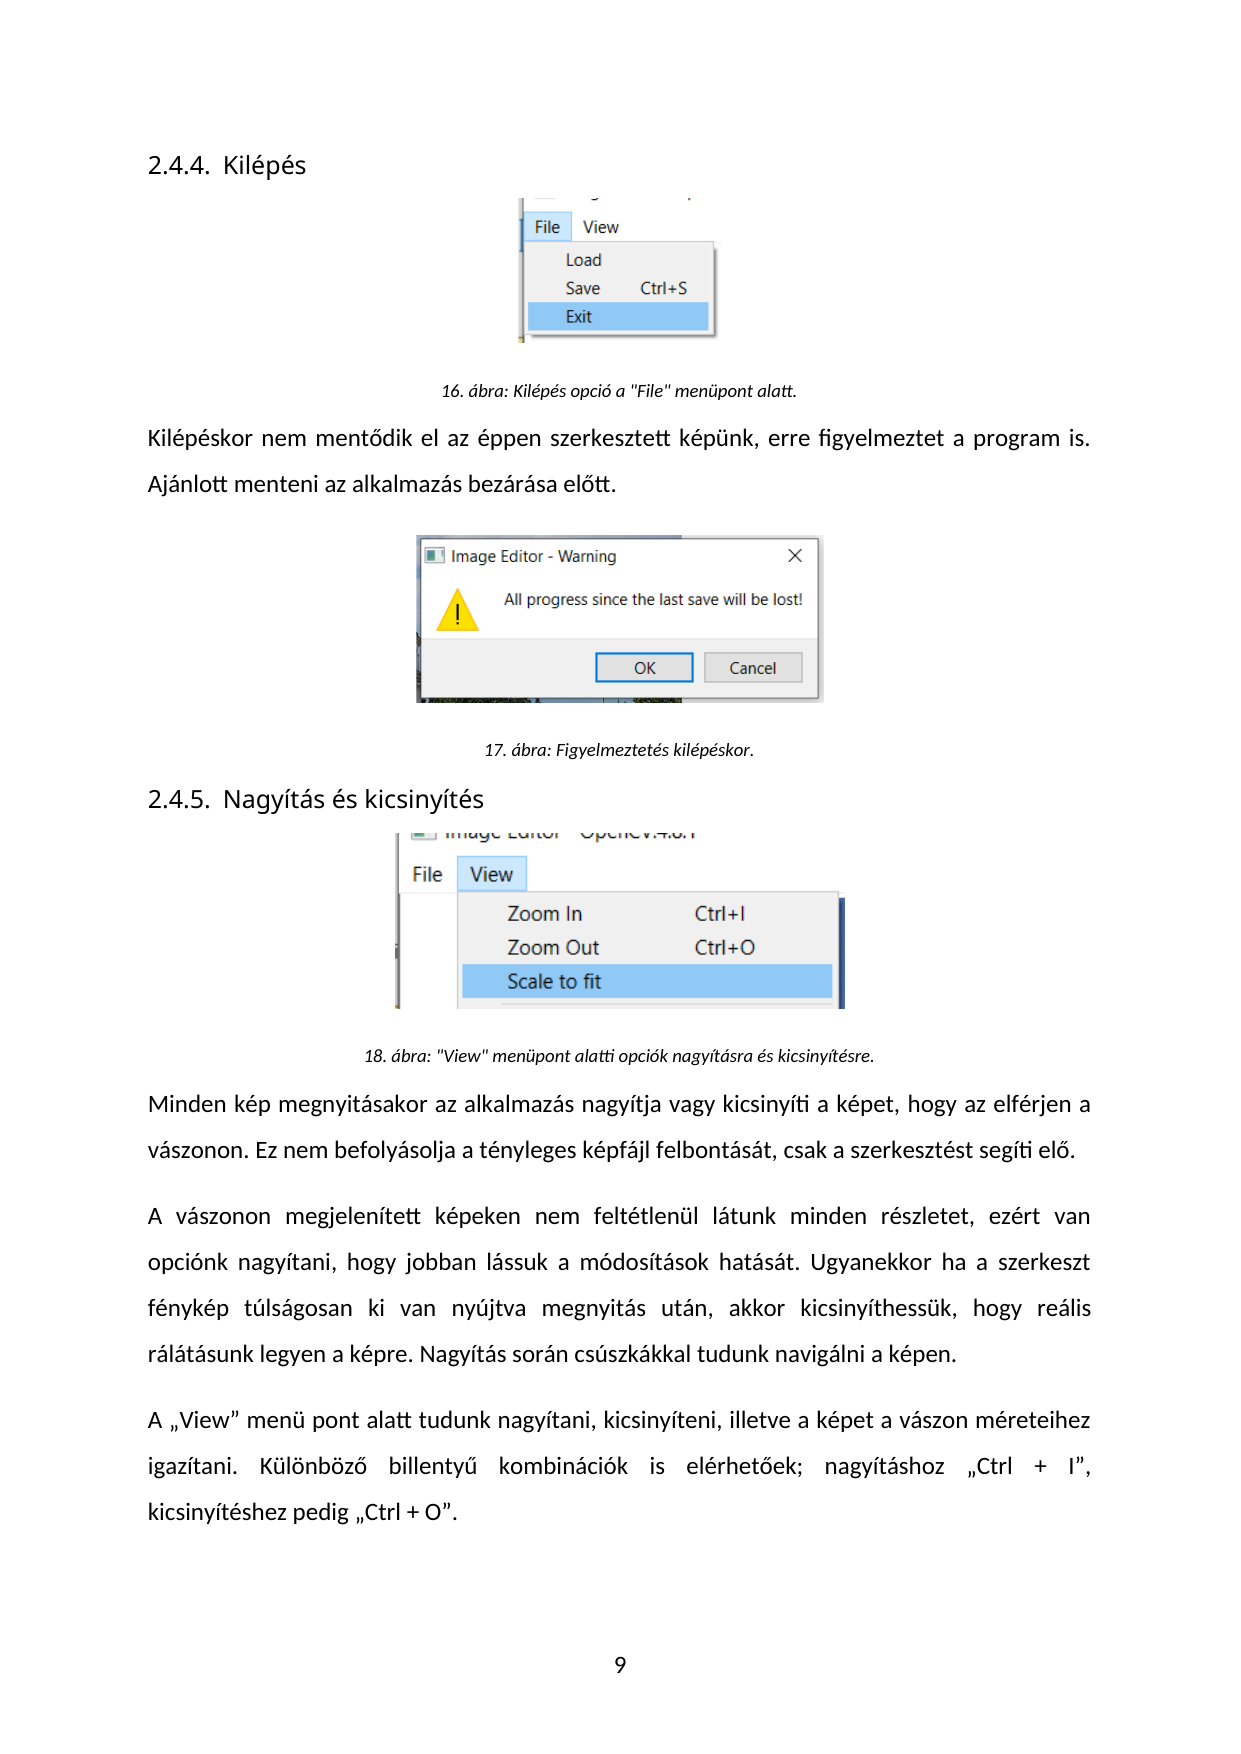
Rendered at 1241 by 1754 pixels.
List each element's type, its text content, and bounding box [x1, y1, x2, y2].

text A vászonon megjelenített képeken nem feltétlenül látunk minden részletet, ezért van opciónk nagyítani, hogy jobban lássuk a módosítások hatását. Ugyanekkor ha a szerkeszt fénykép túlságosan ki van nyújtva megnyitás után, akkor kicsinyíthessük, hogy reális rálátásunk legyen a képre. Nagyítás során csúszkákkal tudunk navigálni a képen. [148, 1201, 1092, 1368]
picture [395, 833, 845, 1009]
text A „View” menü pont alatt tudunk nagyítani, kicsinyíteni, illetve a képet a vászon méreteihez igazítani. Különböző billentyű kombinációk is elérhetőek; nagyításhoz „Ctrl + I”, kicsinyítéshez pedig „Ctrl + O”. [148, 1404, 1092, 1526]
picture [416, 535, 824, 703]
text Kilépéskor nem mentődik el az éppen szerkesztett képünk, erre figyelmeztet a program is. Ajánlott menteni az alkalmazás bezárása előtt. [148, 423, 1092, 499]
text 18. ábra: "View" menüpont alatti opciók nagyításra és kicsinyítésre. [148, 1044, 1092, 1067]
text 17. ábra: Figyelmeztetés kilépéskor. [148, 738, 1092, 761]
picture [518, 198, 722, 343]
text 16. ábra: Kilépés opció a "File" menüpont alatt. [148, 379, 1092, 402]
subtitle Nagyítás és kicsinyítés [148, 782, 1092, 816]
subtitle Kilépés [148, 148, 1092, 182]
text Minden kép megnyitásakor az alkalmazás nagyítja vagy kicsinyíti a képet, hogy az elférjen a vászonon. Ez nem befolyásolja a tényleges képfájl felbontását, csak a szerkesztést segíti elő. [148, 1088, 1092, 1164]
